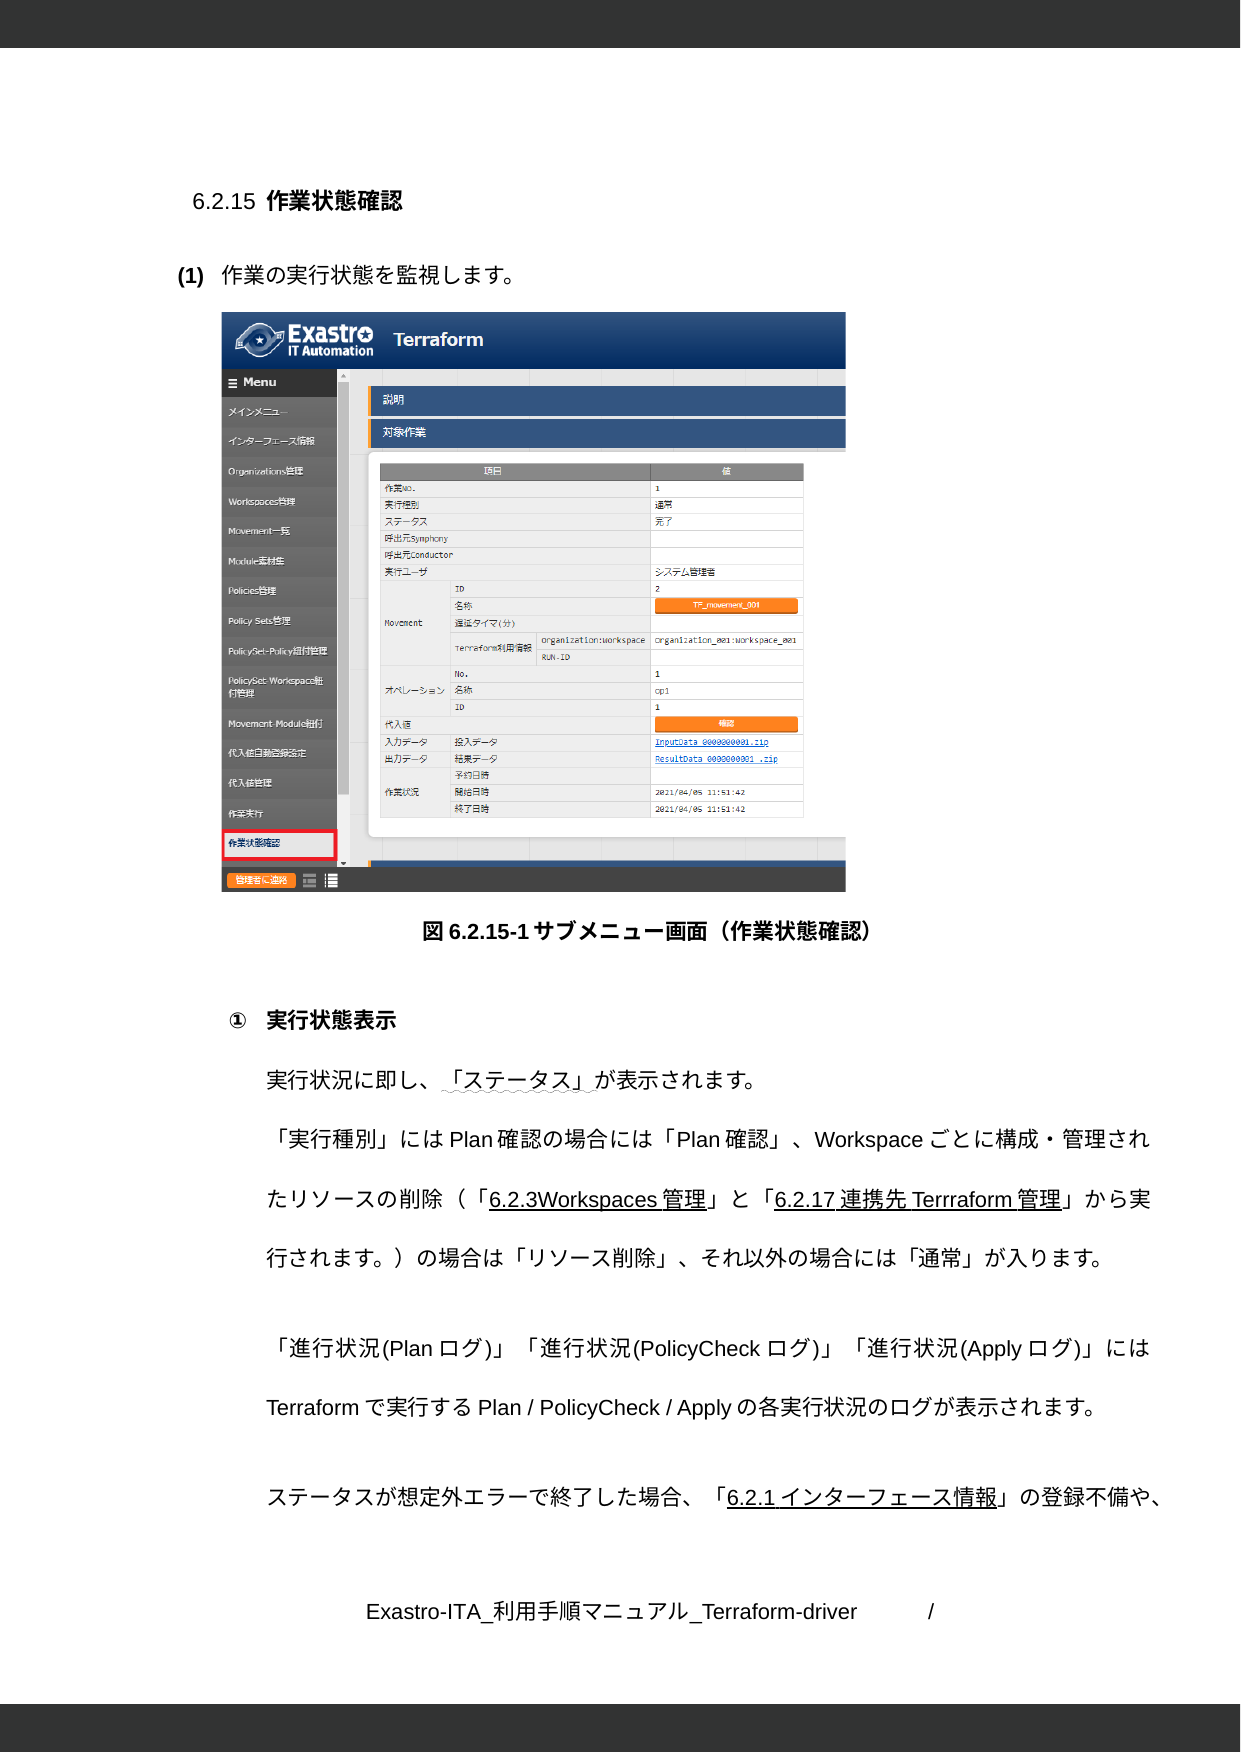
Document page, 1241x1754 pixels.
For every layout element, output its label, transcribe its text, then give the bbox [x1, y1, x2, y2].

subtitle 作業状態確認 [192, 170, 1152, 229]
list 「実行種別」にはPlan確認の場合には「Plan確認」、Workspaceごとに構成・管理されたリソースの削除（「6.2.3Workspaces管理」と「6.2.17連携先Terrraform管理」から実行されます。）の場合は「リソース削除」、それ以外の場合には「通常」が入ります。 [266, 1108, 1152, 1287]
text 図 6.2.15-1サブメニュー画面（作業状態確認） [148, 900, 1152, 959]
picture [221, 312, 846, 892]
picture [0, 1704, 1241, 1752]
list 実行状態表示 実行状況に即し、「ステータス」が表示されます。 [228, 989, 1152, 1108]
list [266, 1466, 1152, 1525]
list 作業の実行状態を監視します。 [177, 244, 1152, 304]
picture [0, 0, 1241, 48]
list 「進行状況(Planログ)」「進行状況(PolicyCheckログ)」「進行状況(Applyログ)」にはTerraformで実行するPlan / PolicyCheck / Applyの各実行状況のログが表示されます。 [266, 1317, 1152, 1436]
